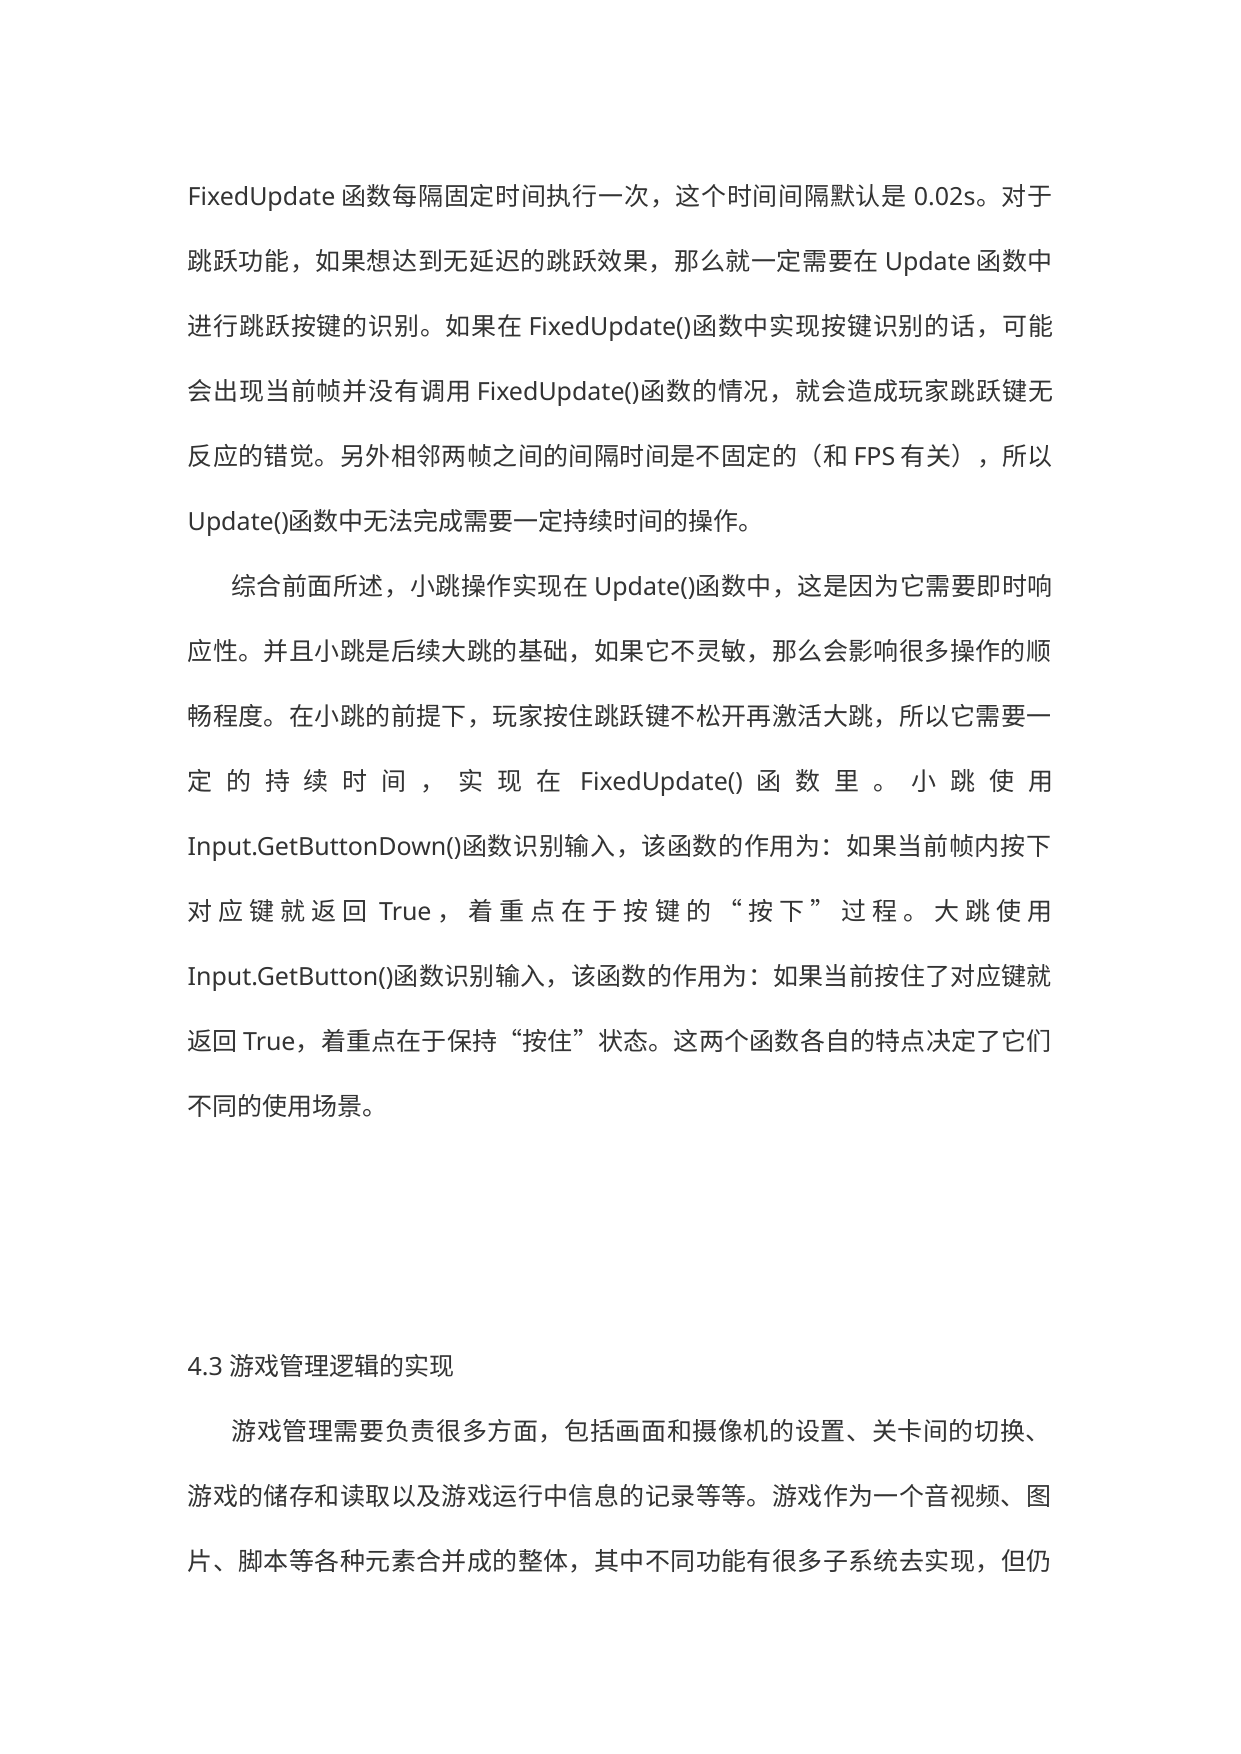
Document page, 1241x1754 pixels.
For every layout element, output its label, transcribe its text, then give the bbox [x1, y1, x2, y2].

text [187, 162, 1053, 552]
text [187, 1397, 1053, 1592]
text 综合前面所述，小跳操作实现在Update()函数中，这是因为它需要即时响应性。并且小跳是后续大跳的基础，如果它不灵敏，那么会影响很多操作的顺畅程度。在小跳的前提下，玩家按住跳跃键不松开再激活大跳，所以它需要一定的持续时间，实现在FixedUpdate()函数里。小跳使用Input.GetButtonDown()函数识别输入，该函数的作用为：如果当前帧内按下对应键就返回True，着重点在于按键的“按下”过程。大跳使用Input.GetButton()函数识别输入，该函数的作用为：如果当前按住了对应键就返回True，着重点在于保持“按住”状态。这两个函数各自的特点决定了它们不同的使用场景。 [187, 552, 1053, 1137]
text 4.3 游戏管理逻辑的实现 [187, 1332, 1053, 1397]
